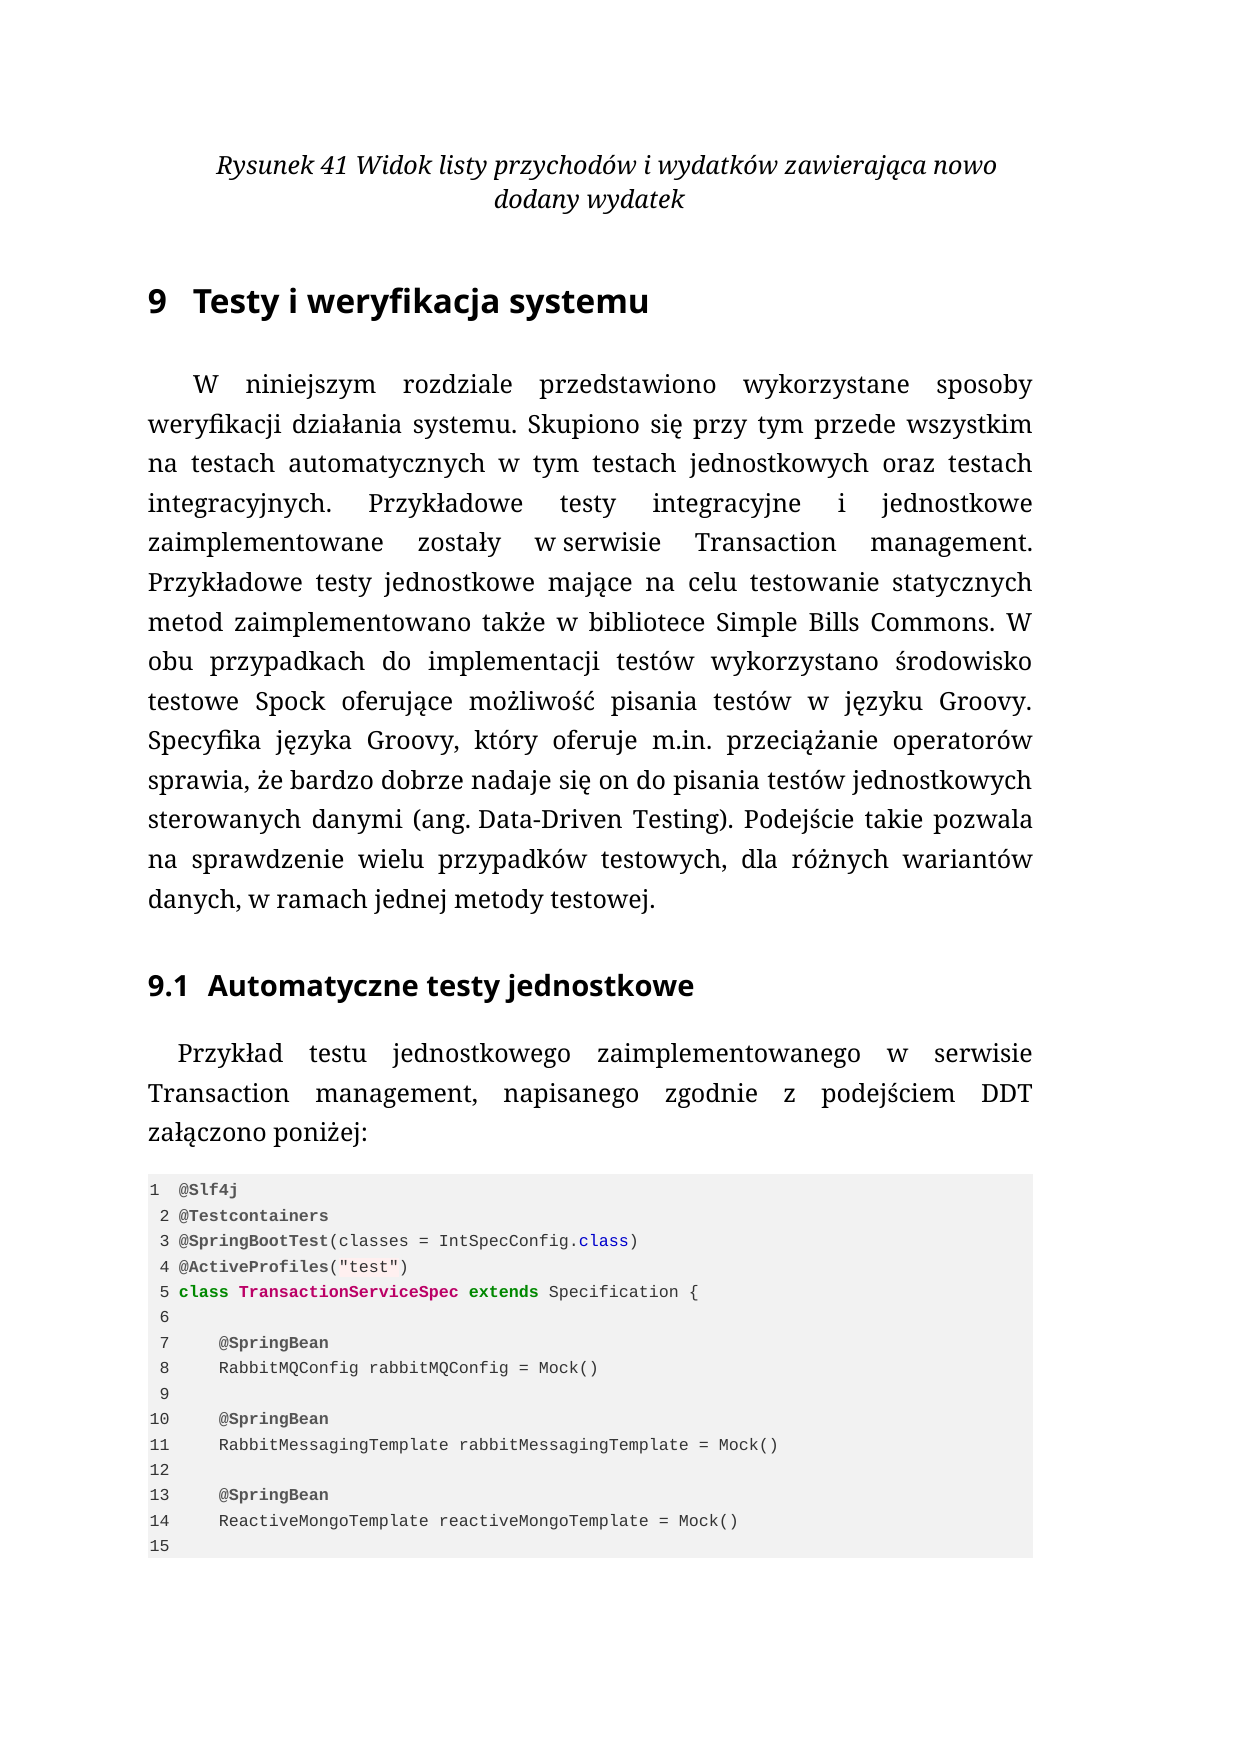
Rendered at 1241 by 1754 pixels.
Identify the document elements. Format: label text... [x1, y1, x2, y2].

text Przykład testu jednostkowego zaimplementowanego w serwisie Transaction management, napisanego zgodnie z podejściem DDT załączono poniżej: [148, 1030, 1033, 1149]
subtitle Testy i weryfikacja systemu [148, 278, 1033, 324]
text W niniejszym rozdziale przedstawiono wykorzystane sposoby weryfikacji działania systemu. Skupiono się przy tym przede wszystkim na testach automatycznych w tym testach jednostkowych oraz testach integracyjnych. Przykładowe testy integracyjne i jednostkowe zaimplementowane zostały w serwisie Transaction management. Przykładowe testy jednostkowe mające na celu testowanie statycznych metod zaimplementowano także w bibliotece Simple Bills Commons. W obu przypadkach do implementacji testów wykorzystano środowisko testowe Spock oferujące możliwość pisania testów w języku Groovy. Specyfika języka Groovy, który oferuje m.in. przeciążanie operatorów sprawia, że bardzo dobrze nadaje się on do pisania testów jednostkowych sterowanych danymi (ang. Data-Driven Testing). Podejście takie pozwala na sprawdzenie wielu przypadków testowych, dla różnych wariantów danych, w ramach jednej metody testowej. [148, 361, 1033, 915]
subtitle Automatyczne testy jednostkowe [148, 965, 1033, 1005]
